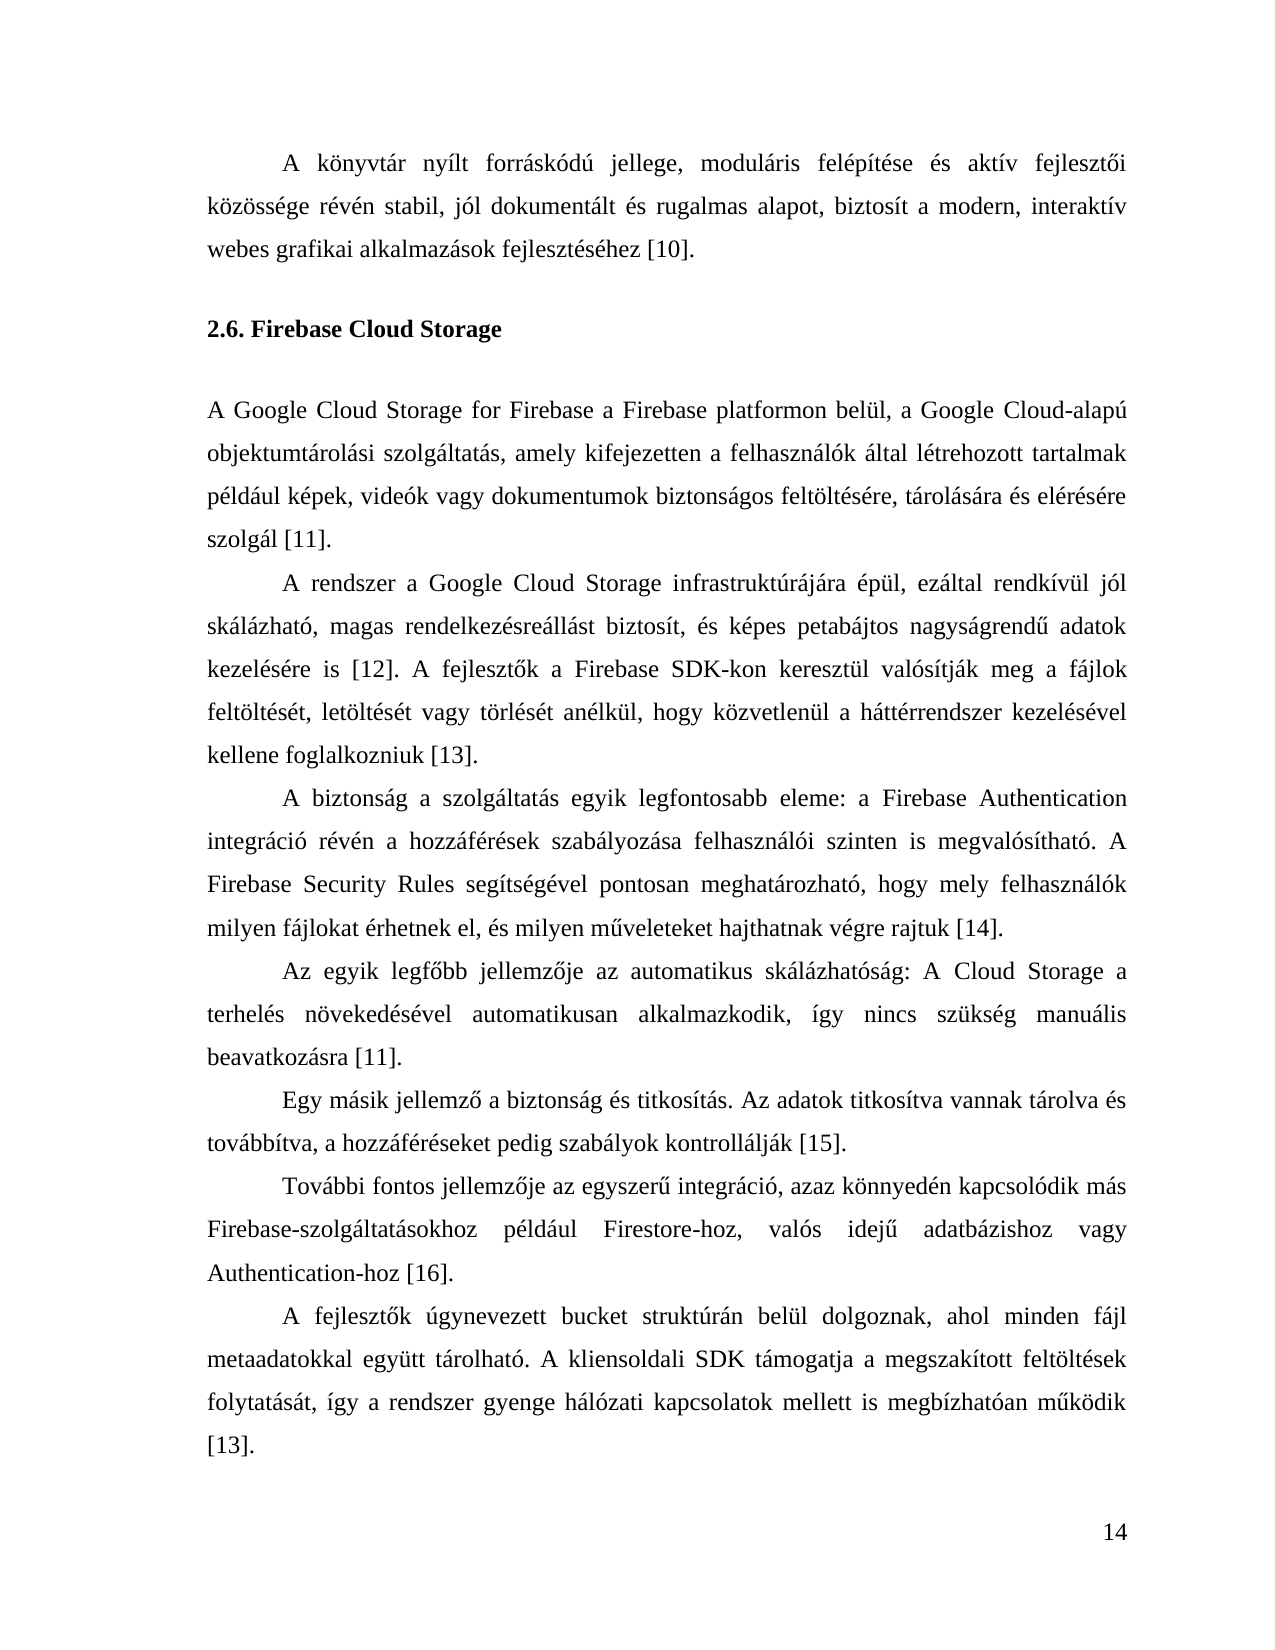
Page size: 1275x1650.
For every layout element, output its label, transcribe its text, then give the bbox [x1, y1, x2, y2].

text A fejlesztők úgynevezett bucket struktúrán belül dolgoznak, ahol minden fájl metaadatokkal együtt tárolható. A kliensoldali SDK támogatja a megszakított feltöltések folytatását, így a rendszer gyenge hálózati kapcsolatok mellett is megbízhatóan működik . [207, 1301, 1127, 1459]
text A Google Cloud Storage for Firebase a Firebase platformon belül, a Google Cloud-alapú objektumtárolási szolgáltatás, amely kifejezetten a felhasználók által létrehozott tartalmak például képek, videók vagy dokumentumok biztonságos feltöltésére, tárolására és elérésére szolgál. [207, 395, 1127, 553]
text Egy másik jellemző a biztonság és titkosítás. Az adatok titkosítva vannak tárolva és továbbítva, a hozzáféréseket pedig szabályok kontrollálják. [207, 1085, 1127, 1157]
subtitle 2.6. Firebase Cloud Storage [207, 314, 1127, 343]
text A rendszer a Google Cloud Storage infrastruktúrájára épül, ezáltal rendkívül jól skálázható, magas rendelkezésreállást biztosít, és képes petabájtos nagyságrendű adatok kezelésére is. A fejlesztők a Firebase SDK-kon keresztül valósítják meg a fájlok feltöltését, letöltését vagy törlését anélkül, hogy közvetlenül a háttérrendszer kezelésével kellene foglalkozniuk. [207, 568, 1127, 769]
text A könyvtár nyílt forráskódú jellege, moduláris felépítése és aktív fejlesztői közössége révén stabil, jól dokumentált és rugalmas alapot, biztosít a modern, interaktív webes grafikai alkalmazások fejlesztéséhez . [207, 148, 1127, 263]
text További fontos jellemzője az egyszerű integráció, azaz könnyedén kapcsolódik más Firebase-szolgáltatásokhoz például Firestore-hoz, valós idejű adatbázishoz vagy Authentication-hoz. [207, 1171, 1127, 1286]
text A biztonság a szolgáltatás egyik legfontosabb eleme: a Firebase Authentication integráció révén a hozzáférések szabályozása felhasználói szinten is megvalósítható. A Firebase Security Rules segítségével pontosan meghatározható, hogy mely felhasználók milyen fájlokat érhetnek el, és milyen műveleteket hajthatnak végre rajtuk . [207, 783, 1127, 941]
text Az egyik legfőbb jellemzője az automatikus skálázhatóság: A Cloud Storage a terhelés növekedésével automatikusan alkalmazkodik, így nincs szükség manuális beavatkozásra. [207, 956, 1127, 1071]
